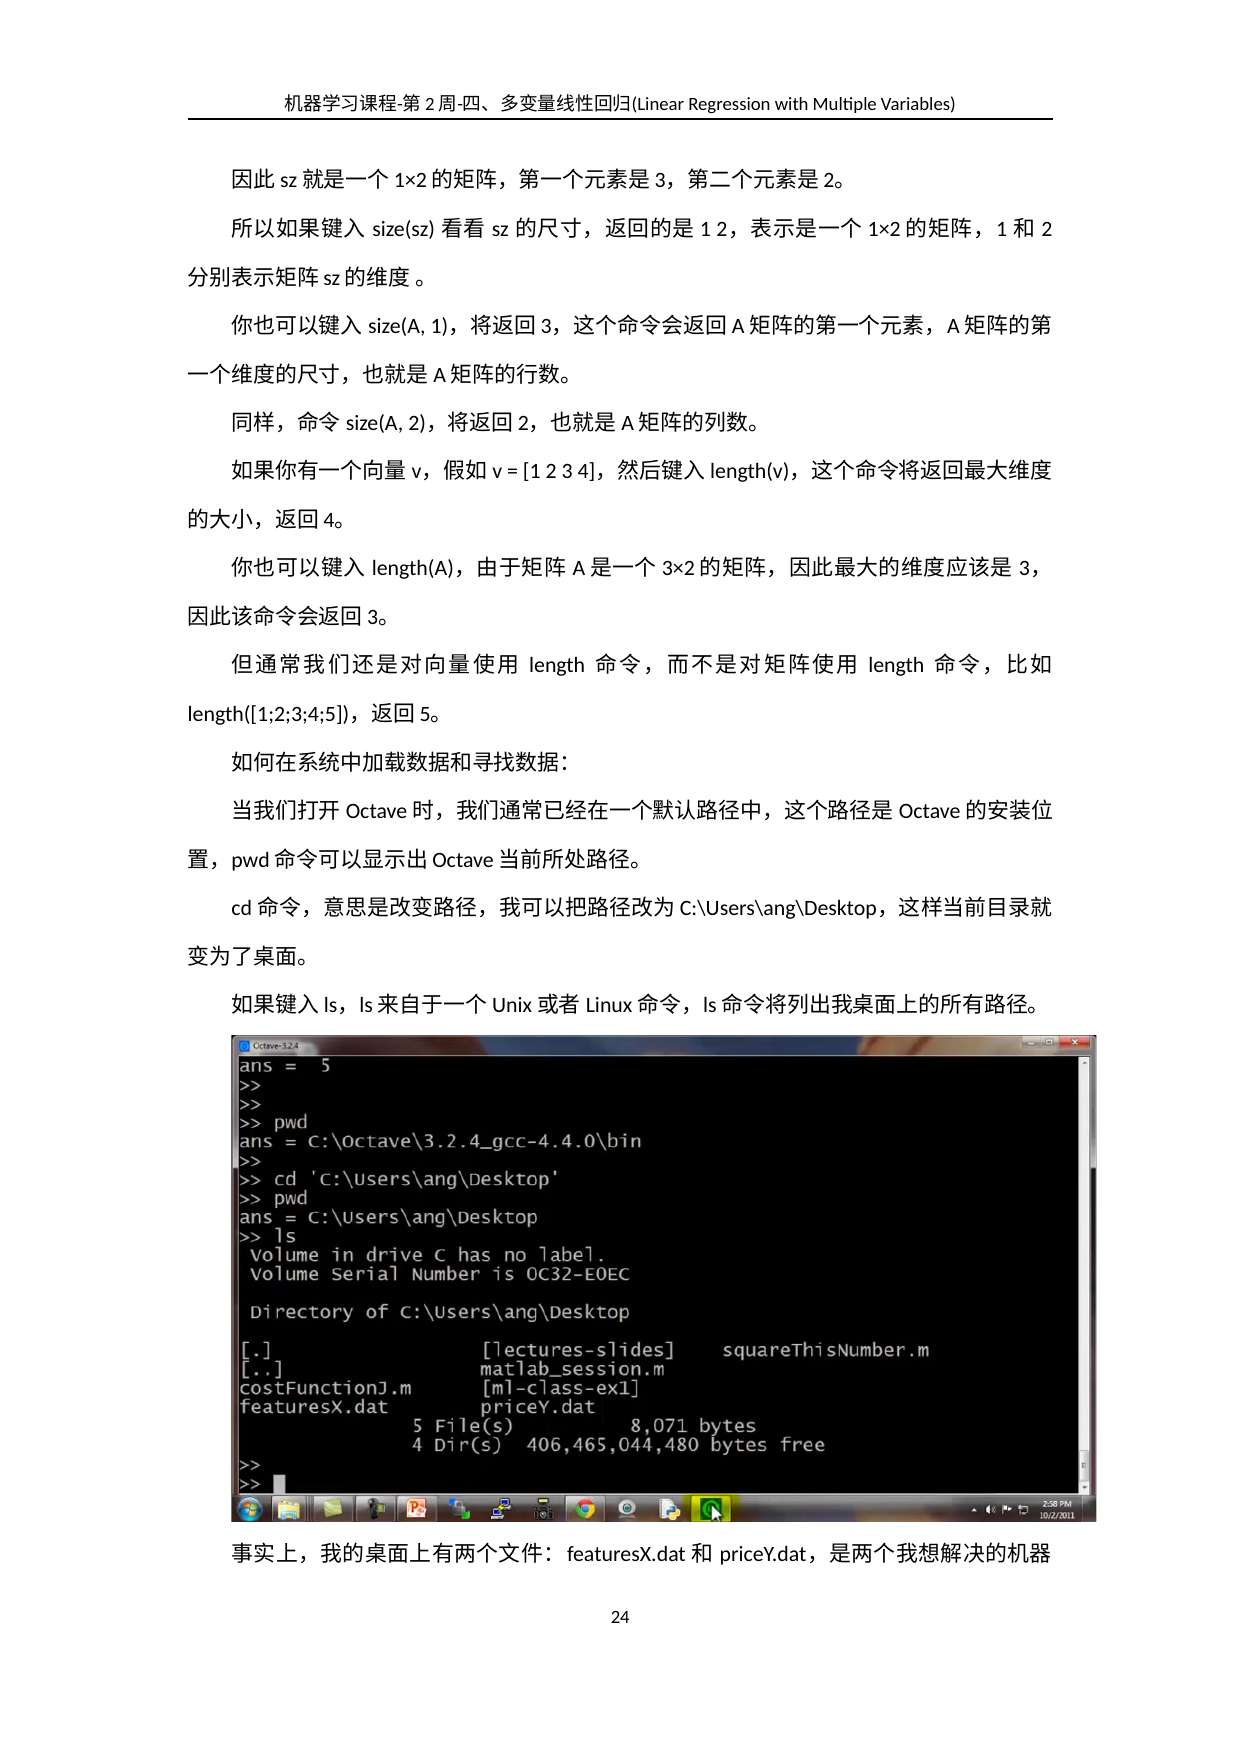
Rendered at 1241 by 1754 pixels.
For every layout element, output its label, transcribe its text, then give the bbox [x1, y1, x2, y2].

text 因此 sz 就是一个1×2的矩阵，第一个元素是3，第二个元素是2。 [187, 162, 1053, 194]
picture [231, 1035, 1097, 1522]
text 如果键入 ls，ls 来自于一个 Unix 或者 Linux 命令，ls 命令将列出我桌面上的所有路径。 [187, 987, 1053, 1019]
text cd 命令，意思是改变路径，我可以把路径改为C:\Users\ang\Desktop，这样当前目录就变为了桌面。 [187, 889, 1053, 971]
text 你也可以键入 size(A, 1)，将返回3，这个命令会返回A 矩阵的第一个元素，A 矩阵的第一个维度的尺寸，也就是 A 矩阵的行数。 [187, 307, 1053, 389]
text 你也可以键入 length(A)，由于矩阵 A是一个3×2的矩阵，因此最大的维度应该是3，因此该命令会返回3。 [187, 550, 1053, 631]
text 如果你有一个向量 v，假如 v = [1 2 3 4]，然后键入 length(v)，这个命令将返回最大维度的大小，返回4。 [187, 453, 1053, 534]
text 当我们打开 Octave 时，我们通常已经在一个默认路径中，这个路径是 Octave 的安装位置，pwd 命令可以显示出Octave 当前所处路径。 [187, 792, 1053, 874]
text 但通常我们还是对向量使用 length 命令，而不是对矩阵使用 length 命令，比如 length([1;2;3;4;5])，返回5。 [187, 647, 1053, 728]
text 同样，命令 size(A, 2)，将返回2，也就是 A 矩阵的列数。 [187, 404, 1053, 437]
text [187, 1536, 1053, 1568]
text 如何在系统中加载数据和寻找数据： [187, 744, 1053, 777]
text 所以如果键入 size(sz) 看看 sz 的尺寸，返回的是1 2，表示是一个1×2的矩阵，1 和 2 分别表示矩阵sz的维度 。 [187, 210, 1053, 292]
